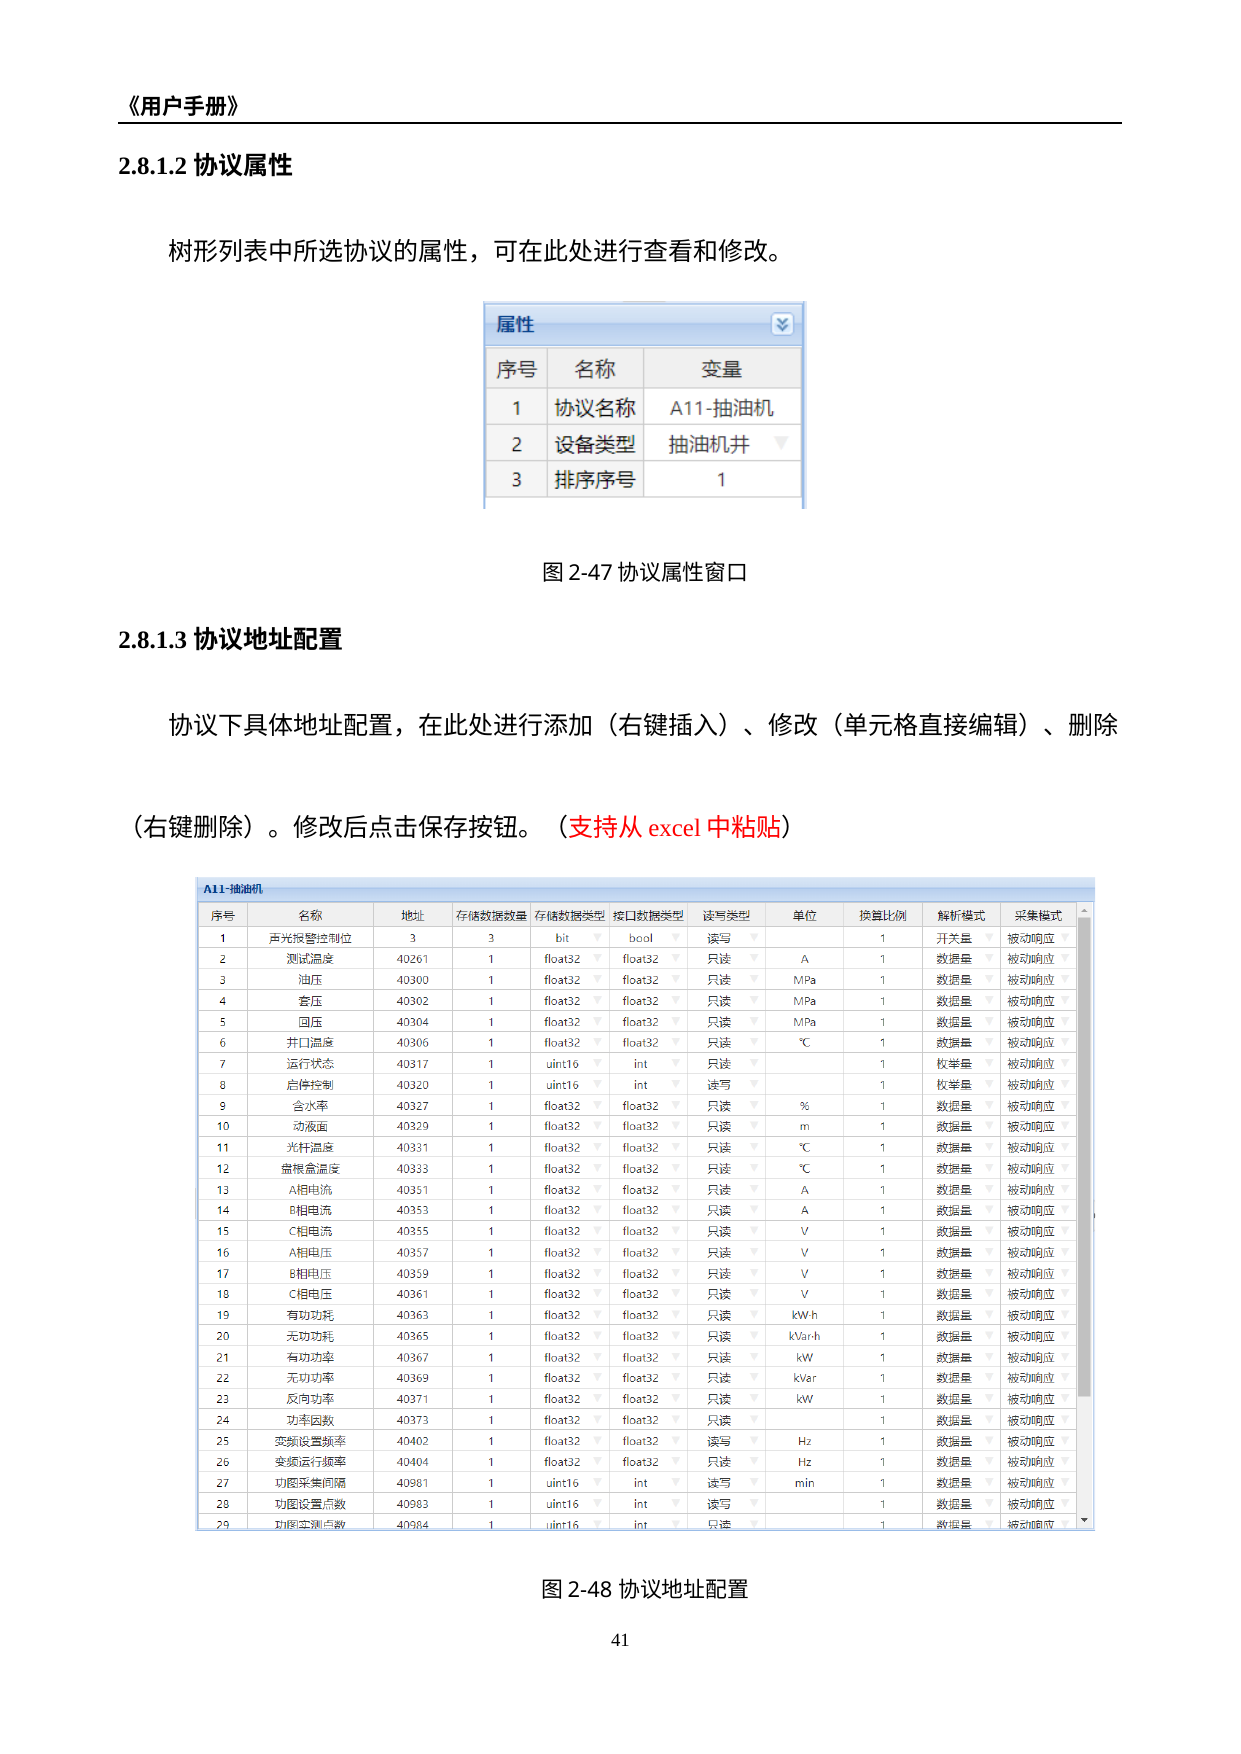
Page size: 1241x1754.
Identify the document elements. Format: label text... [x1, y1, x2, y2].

text 图2-48 协议地址配置 [118, 1571, 1122, 1605]
subtitle 2.8.1.3 协议地址配置 [118, 603, 1122, 671]
picture [483, 301, 807, 509]
text 树形列表中所选协议的属性，可在此处进行查看和修改。 [118, 215, 1122, 283]
subtitle 2.8.1.2 协议属性 [118, 129, 1122, 197]
text 协议下具体地址配置，在此处进行添加（右键插入）、修改（单元格直接编辑）、删除（右键删除）。修改后点击保存按钮。（支持从excel中粘贴） [118, 689, 1122, 859]
picture [195, 877, 1096, 1531]
text 图2-47协议属性窗口 [118, 553, 1122, 587]
